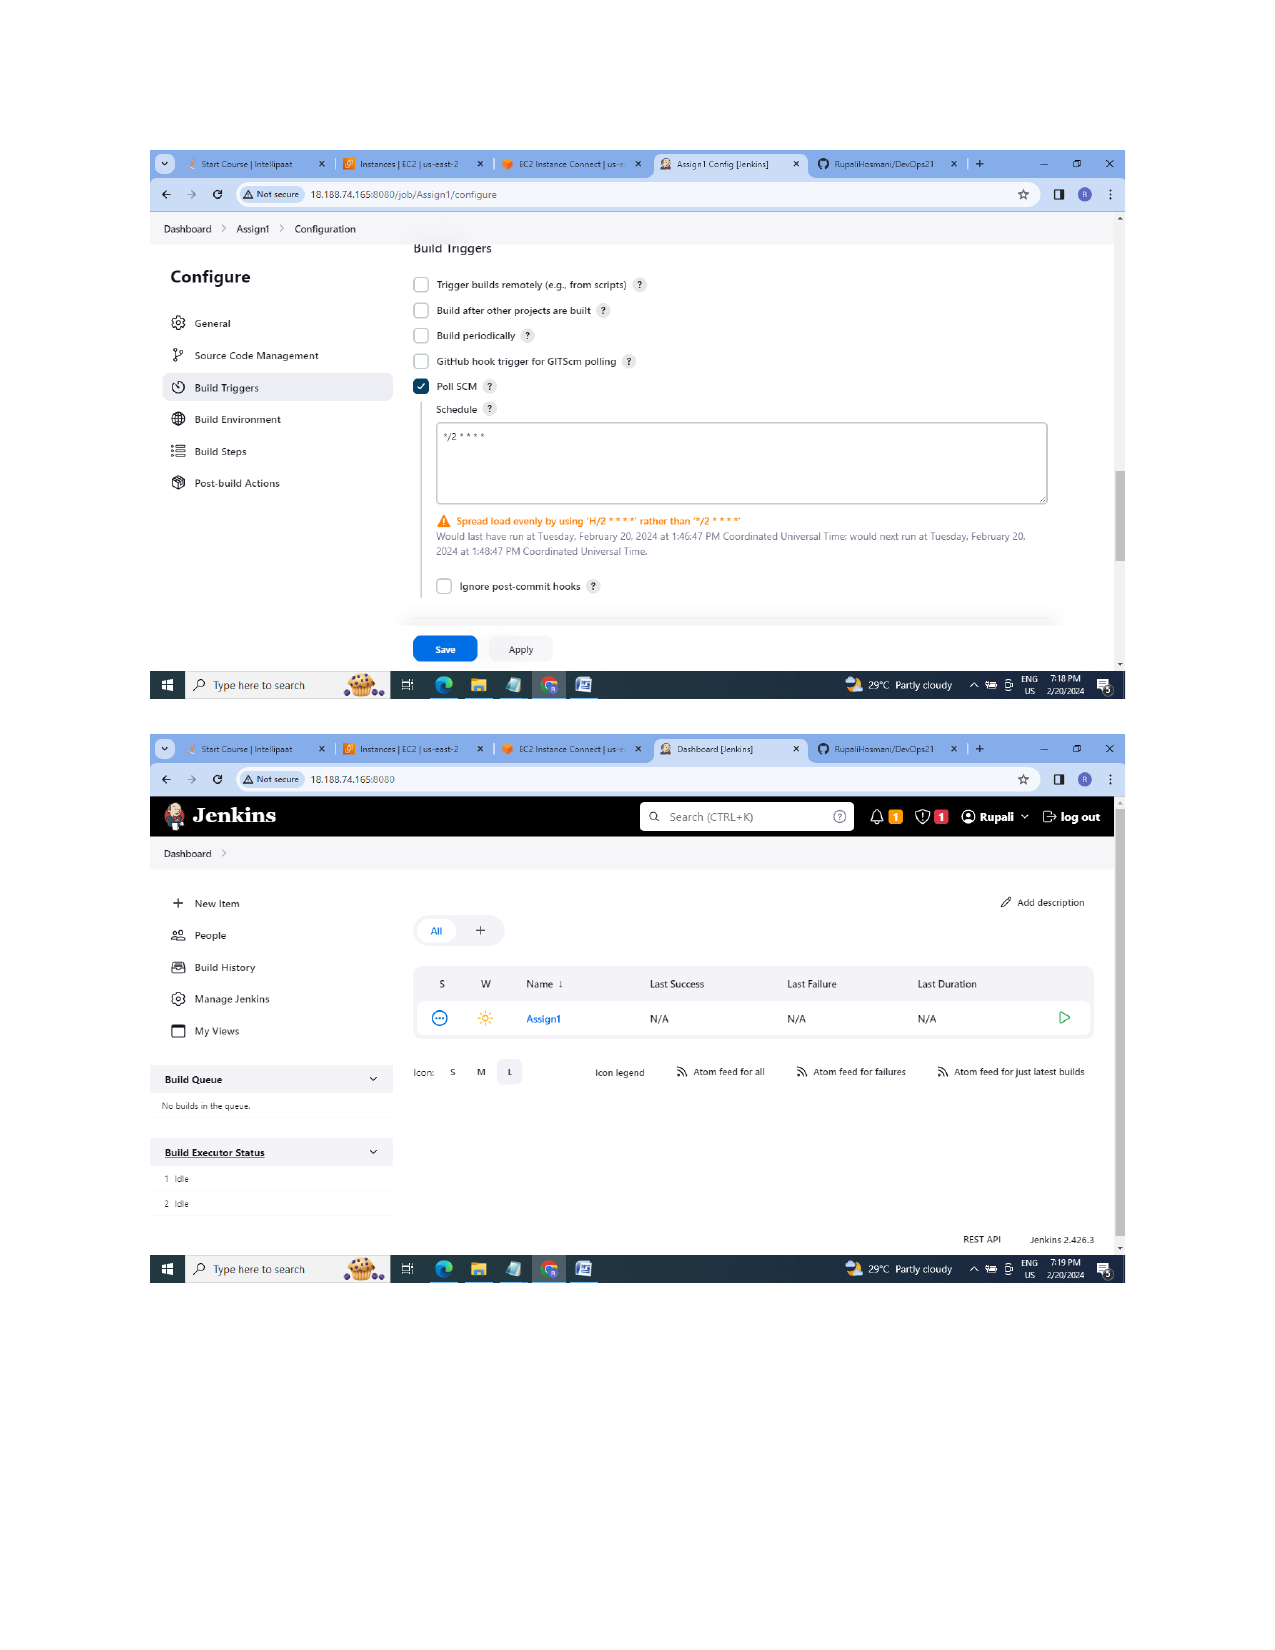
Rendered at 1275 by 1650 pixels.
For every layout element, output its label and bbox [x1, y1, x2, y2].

picture [150, 150, 1125, 699]
picture [150, 734, 1125, 1283]
